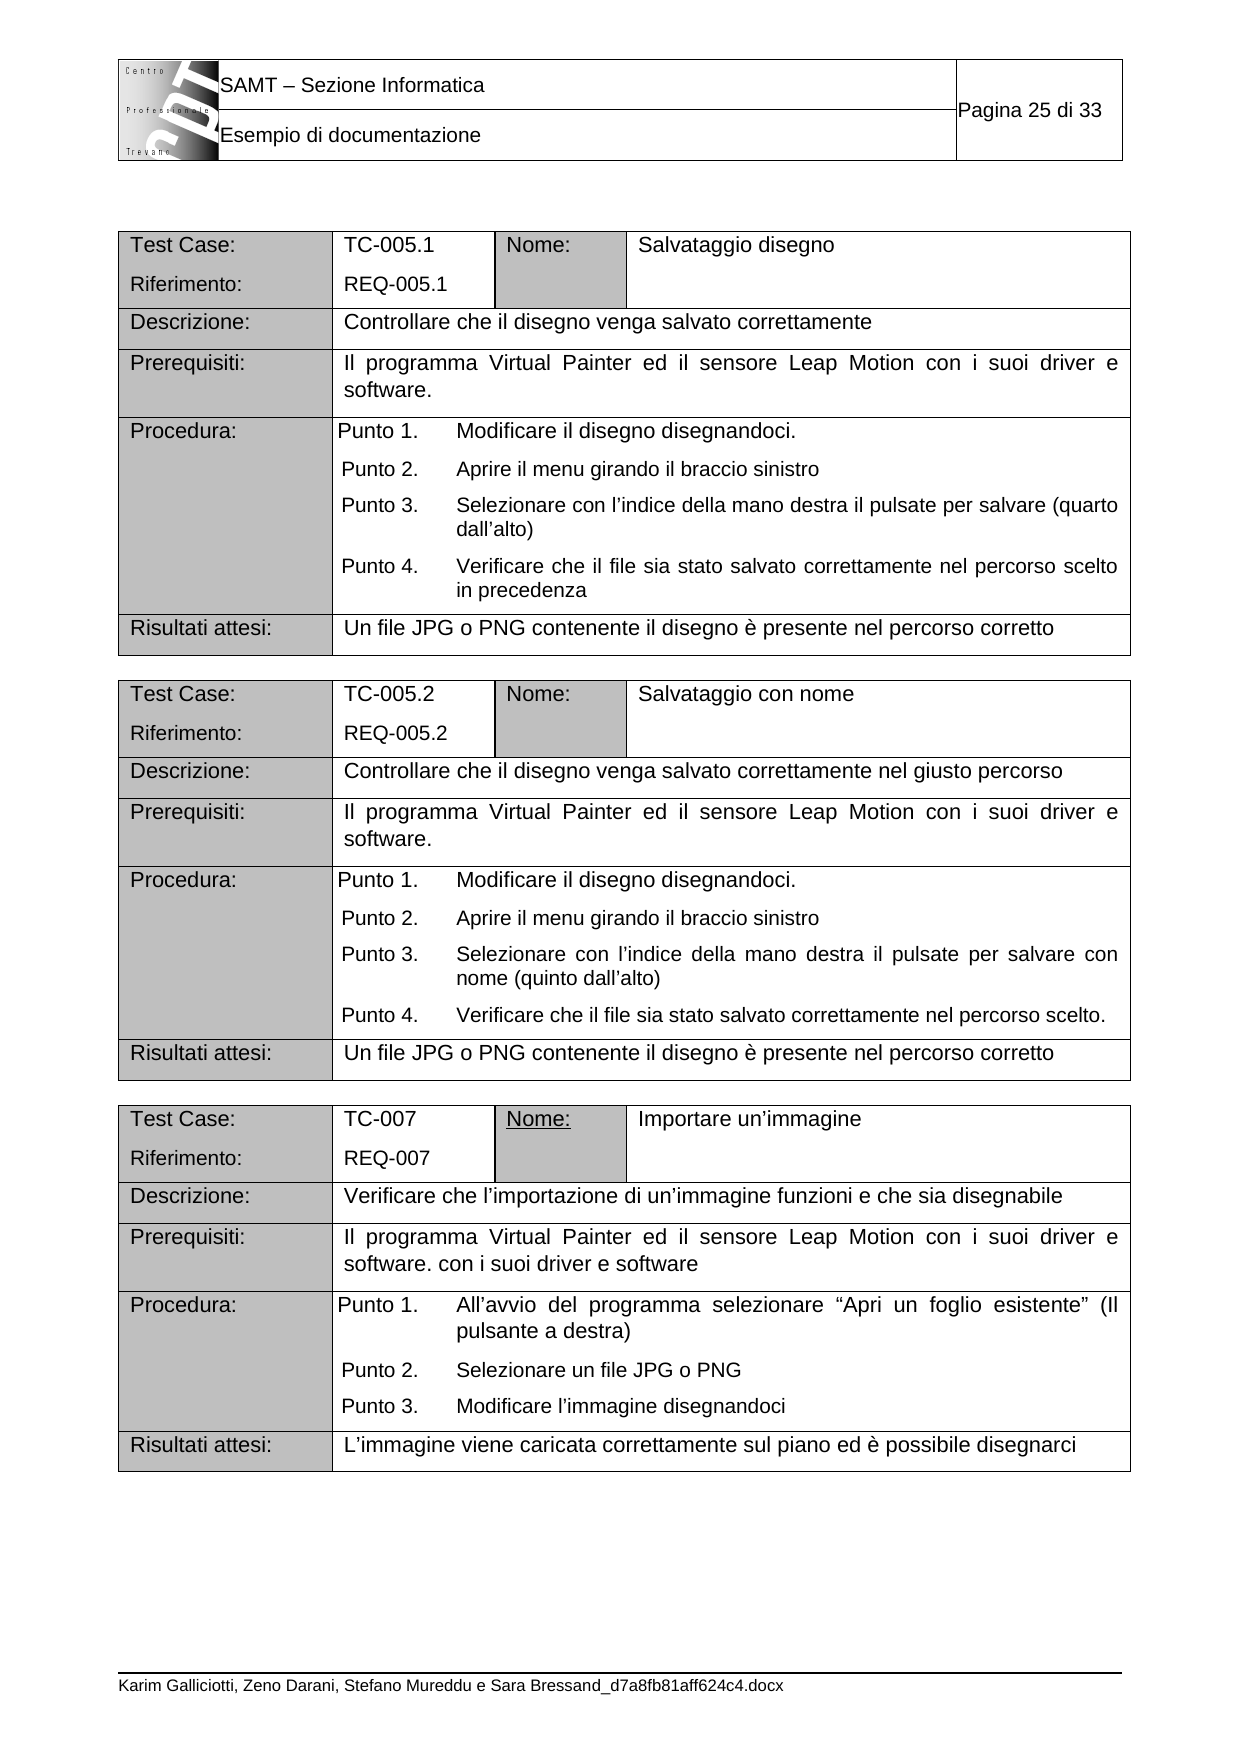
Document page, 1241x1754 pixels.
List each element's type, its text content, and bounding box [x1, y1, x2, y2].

table_cell Un file JPG o PNG contenente il disegno è presente nel percorso corretto [333, 615, 1130, 655]
table_cell Modificare il disegno disegnandoci. Aprire il menu girando il braccio sinistro Selezionare con l’indice della mano destra il pulsate per salvare (quarto dall’alto) Verificare che il file sia stato salvato correttamente nel percorso scelto in precedenza [333, 418, 1130, 614]
table_cell Procedura: [119, 1292, 332, 1431]
table_header Nome: [496, 681, 626, 757]
table_header Nome: [496, 232, 626, 308]
table_cell Risultati attesi: [119, 1040, 332, 1080]
table_cell Prerequisiti: [119, 799, 332, 866]
table_cell Prerequisiti: [119, 350, 332, 417]
table_header TC-005.1 REQ-005.1 [333, 232, 494, 308]
table_header Test Case: Riferimento: [119, 232, 332, 308]
table_header TC-007 REQ-007 [333, 1106, 494, 1182]
table_cell Descrizione: [119, 1183, 332, 1223]
table_cell Risultati attesi: [119, 615, 332, 655]
table_header Salvataggio con nome [627, 681, 1130, 757]
table_header Test Case: Riferimento: [119, 681, 332, 757]
table_cell Il programma Virtual Painter ed il sensore Leap Motion con i suoi driver e software. con i suoi driver e software [333, 1224, 1130, 1291]
table_cell Descrizione: [119, 758, 332, 798]
table_cell Un file JPG o PNG contenente il disegno è presente nel percorso corretto [333, 1040, 1130, 1080]
table_header Salvataggio disegno [627, 232, 1130, 308]
table_cell Descrizione: [119, 309, 332, 349]
table_cell Il programma Virtual Painter ed il sensore Leap Motion con i suoi driver e software. [333, 799, 1130, 866]
table_cell Il programma Virtual Painter ed il sensore Leap Motion con i suoi driver e software. [333, 350, 1130, 417]
table_cell Verificare che l’importazione di un’immagine funzioni e che sia disegnabile [333, 1183, 1130, 1223]
table_header Nome: [496, 1106, 626, 1182]
table_cell Controllare che il disegno venga salvato correttamente [333, 309, 1130, 349]
table_cell Procedura: [119, 867, 332, 1039]
table_cell Risultati attesi: [119, 1432, 332, 1471]
table_header TC-005.2 REQ-005.2 [333, 681, 494, 757]
picture [118, 60, 219, 160]
table_cell Controllare che il disegno venga salvato correttamente nel giusto percorso [333, 758, 1130, 798]
table_cell Procedura: [119, 418, 332, 614]
table_header Test Case: Riferimento: [119, 1106, 332, 1182]
table_header Importare un’immagine [627, 1106, 1130, 1182]
table_cell Prerequisiti: [119, 1224, 332, 1291]
table_cell L’immagine viene caricata correttamente sul piano ed è possibile disegnarci [333, 1432, 1130, 1471]
table_cell All’avvio del programma selezionare “Apri un foglio esistente” (Il pulsante a destra) Selezionare un file JPG o PNG Modificare l’immagine disegnandoci [333, 1292, 1130, 1431]
table_cell Modificare il disegno disegnandoci. Aprire il menu girando il braccio sinistro Selezionare con l’indice della mano destra il pulsate per salvare con nome (quinto dall’alto) Verificare che il file sia stato salvato correttamente nel percorso scelto. [333, 867, 1130, 1039]
